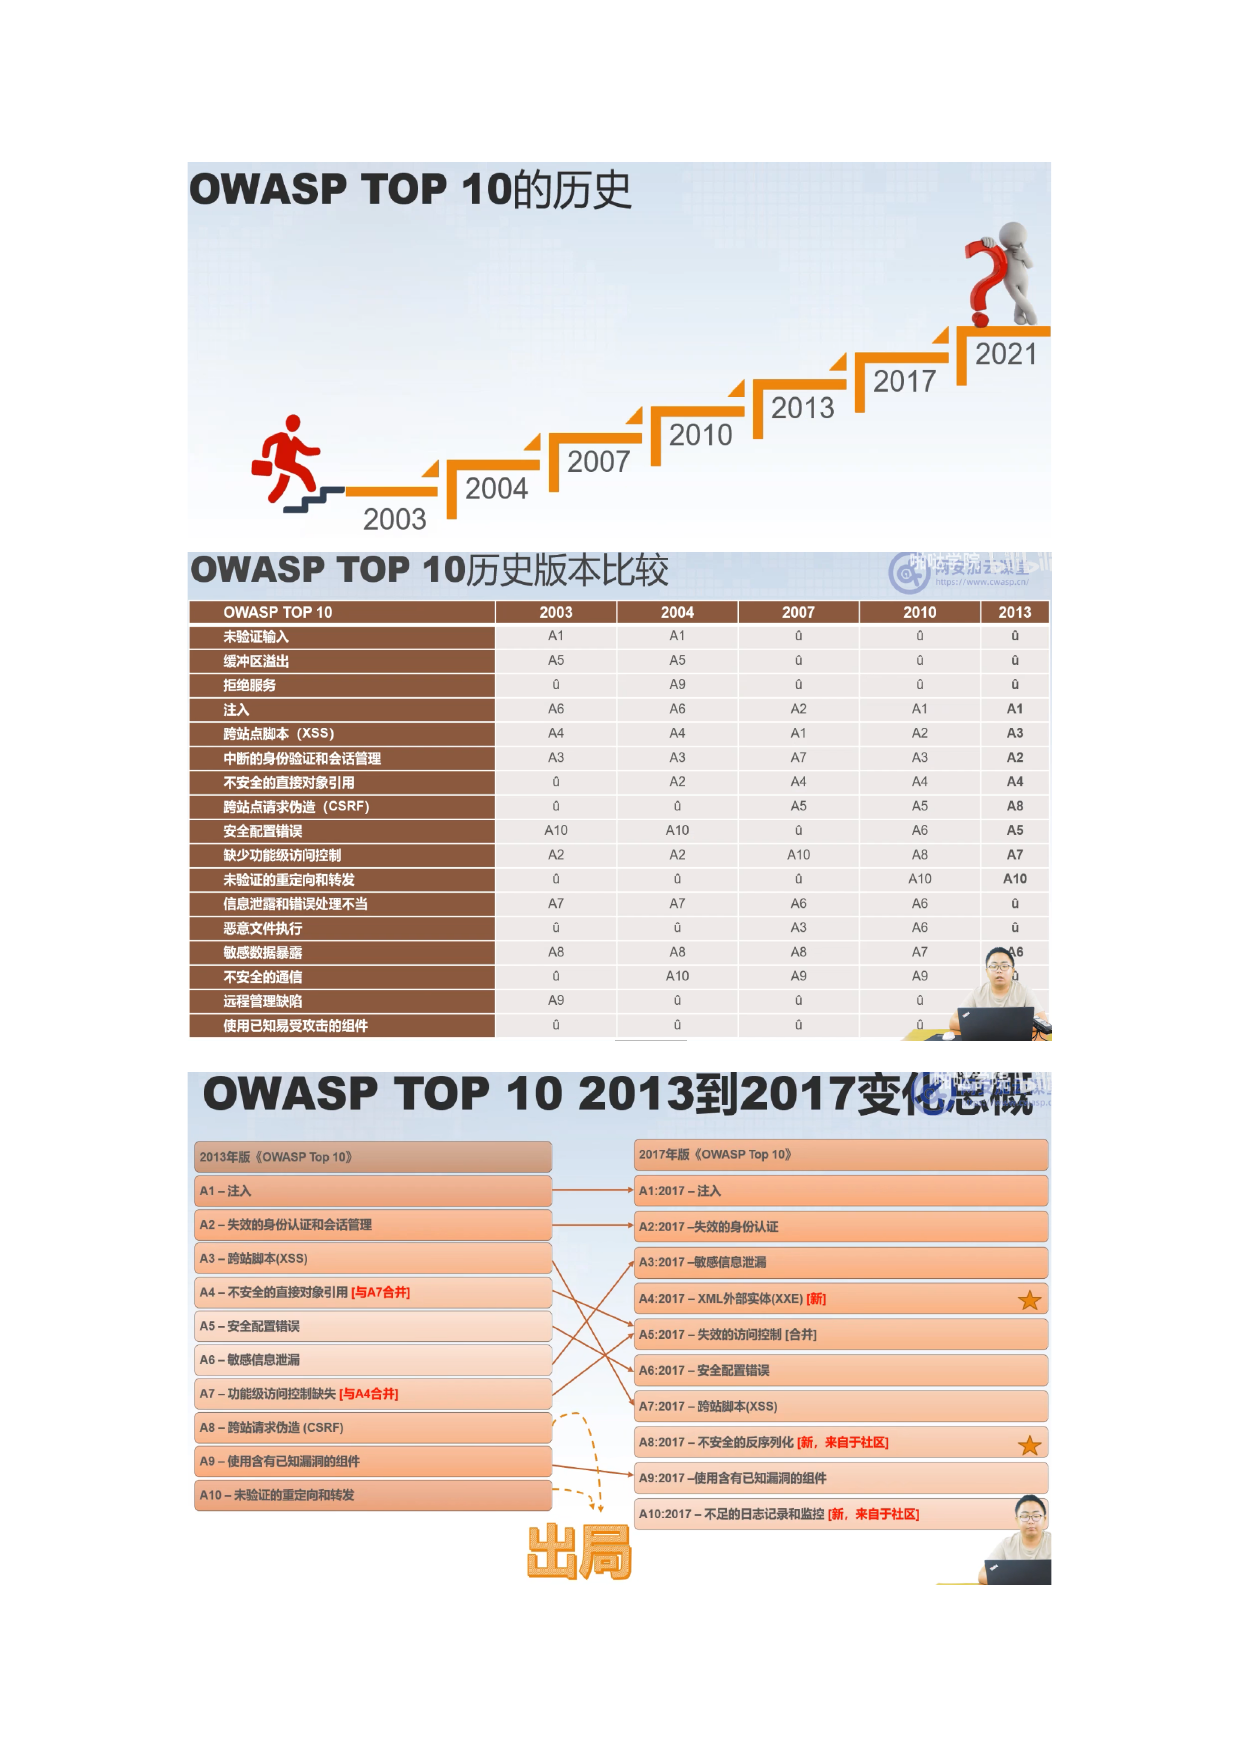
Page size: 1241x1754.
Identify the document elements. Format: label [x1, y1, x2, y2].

picture [187, 1072, 1052, 1585]
picture [187, 162, 1052, 538]
picture [187, 552, 1052, 1041]
